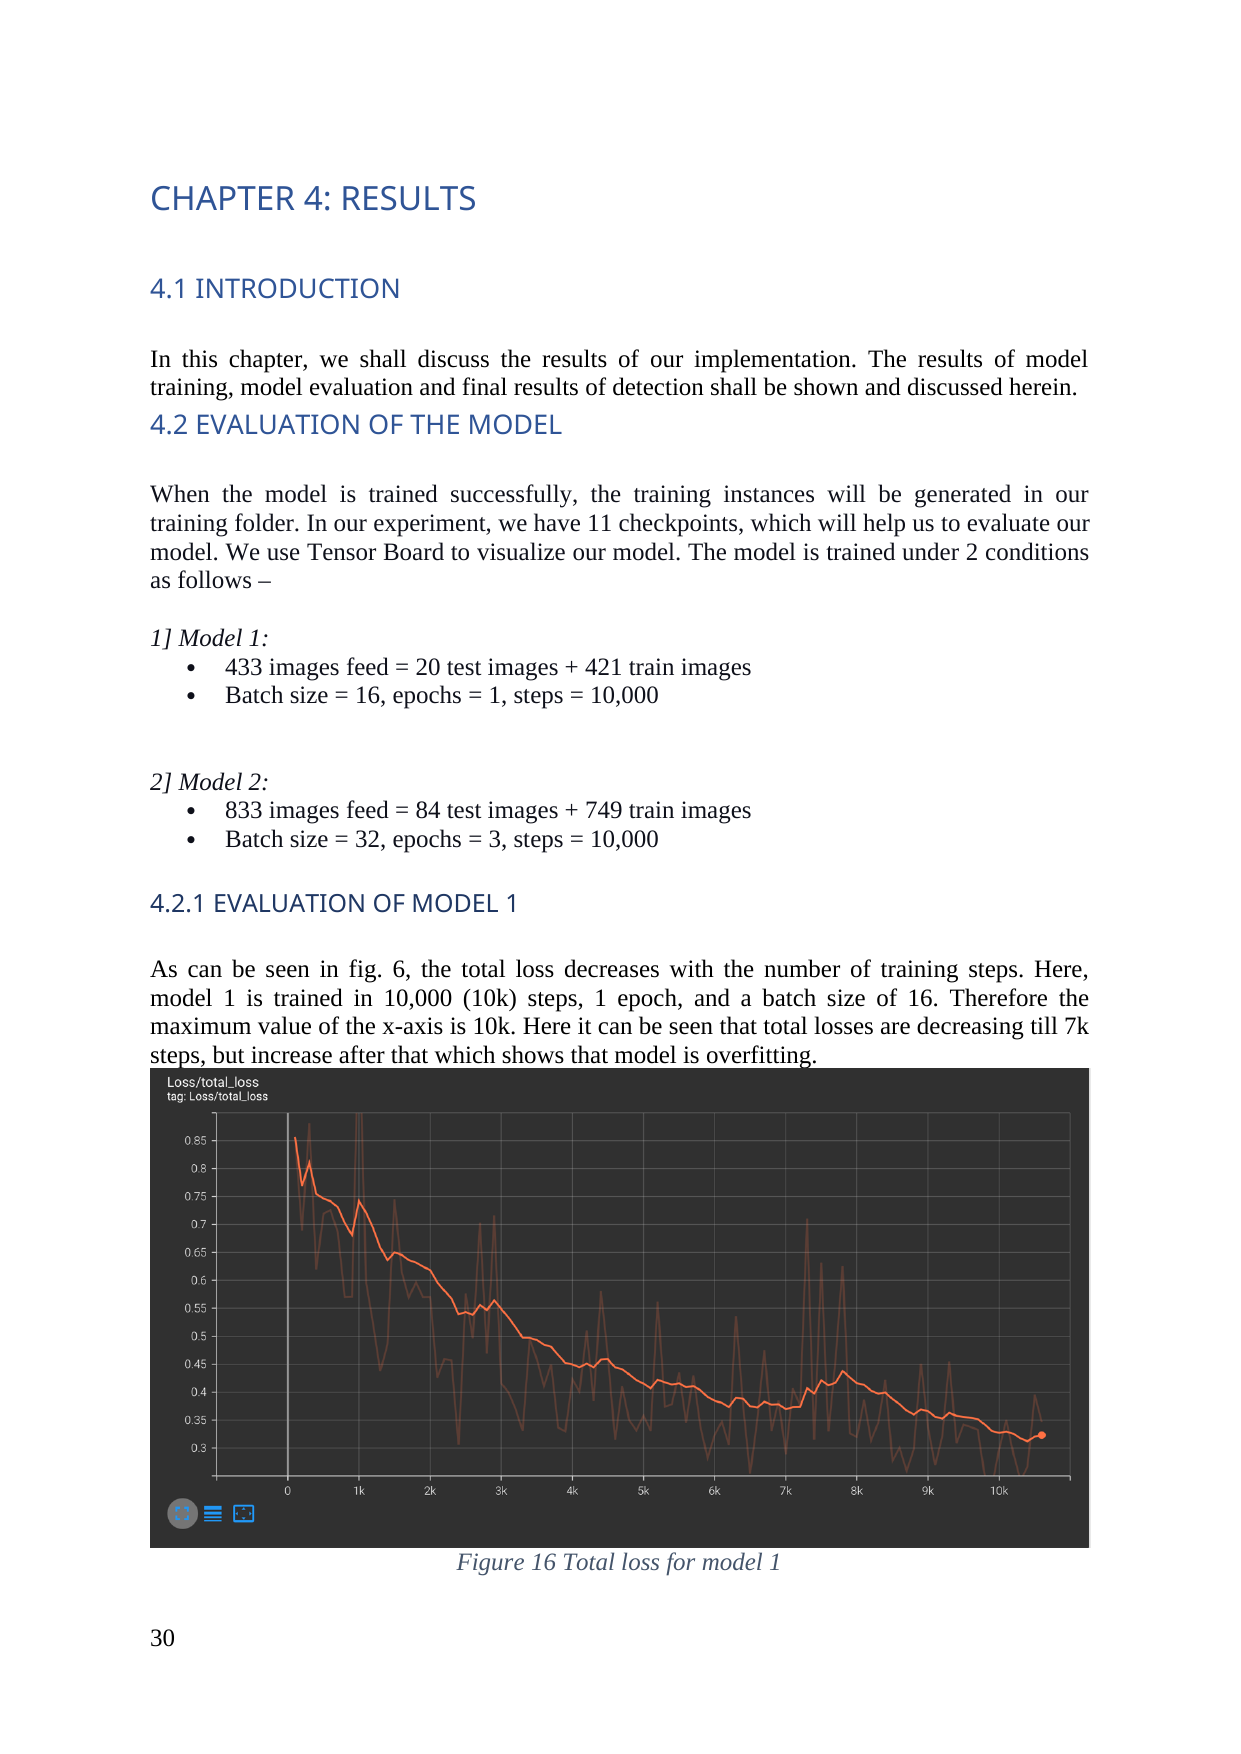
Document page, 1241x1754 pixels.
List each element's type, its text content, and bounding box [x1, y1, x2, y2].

subtitle 4.1 INTRODUCTION [150, 270, 1090, 307]
text Figure 16 Total loss for model 1 [150, 1548, 1090, 1576]
text As can be seen in fig. 6, the total loss decreases with the number of training steps. Here, model 1 is trained in 10,000 (10k) steps, 1 epoch, and a batch size of 16. Therefore the maximum value of the x-axis is 10k. Here it can be seen that total losses are decreasing till 7k steps, but increase after that which shows that model is overfitting. [150, 954, 1090, 1068]
list 833 images feed = 84 test images + 749 train images [187, 795, 1090, 824]
text 1] Model 1: [150, 623, 1090, 652]
subtitle 4.2 EVALUATION OF THE MODEL [150, 405, 1090, 442]
list Batch size = 16, epochs = 1, steps = 10,000 [187, 680, 1090, 709]
text When the model is trained successfully, the training instances will be generated in our training folder. In our experiment, we have 11 checkpoints, which will help us to evaluate our model. We use Tensor Board to visualize our model. The model is trained under 2 conditions as follows – [150, 479, 1090, 594]
picture [150, 1068, 1091, 1548]
subtitle CHAPTER 4: RESULTS [150, 175, 1090, 220]
subtitle 4.2.1 EVALUATION OF MODEL 1 [150, 886, 1090, 920]
text 2] Model 2: [150, 767, 1090, 795]
text In this chapter, we shall discuss the results of our implementation. The results of model training, model evaluation and final results of detection shall be shown and discussed herein. [150, 344, 1090, 401]
list Batch size = 32, epochs = 3, steps = 10,000 [187, 824, 1090, 853]
list 433 images feed = 20 test images + 421 train images [187, 652, 1090, 680]
